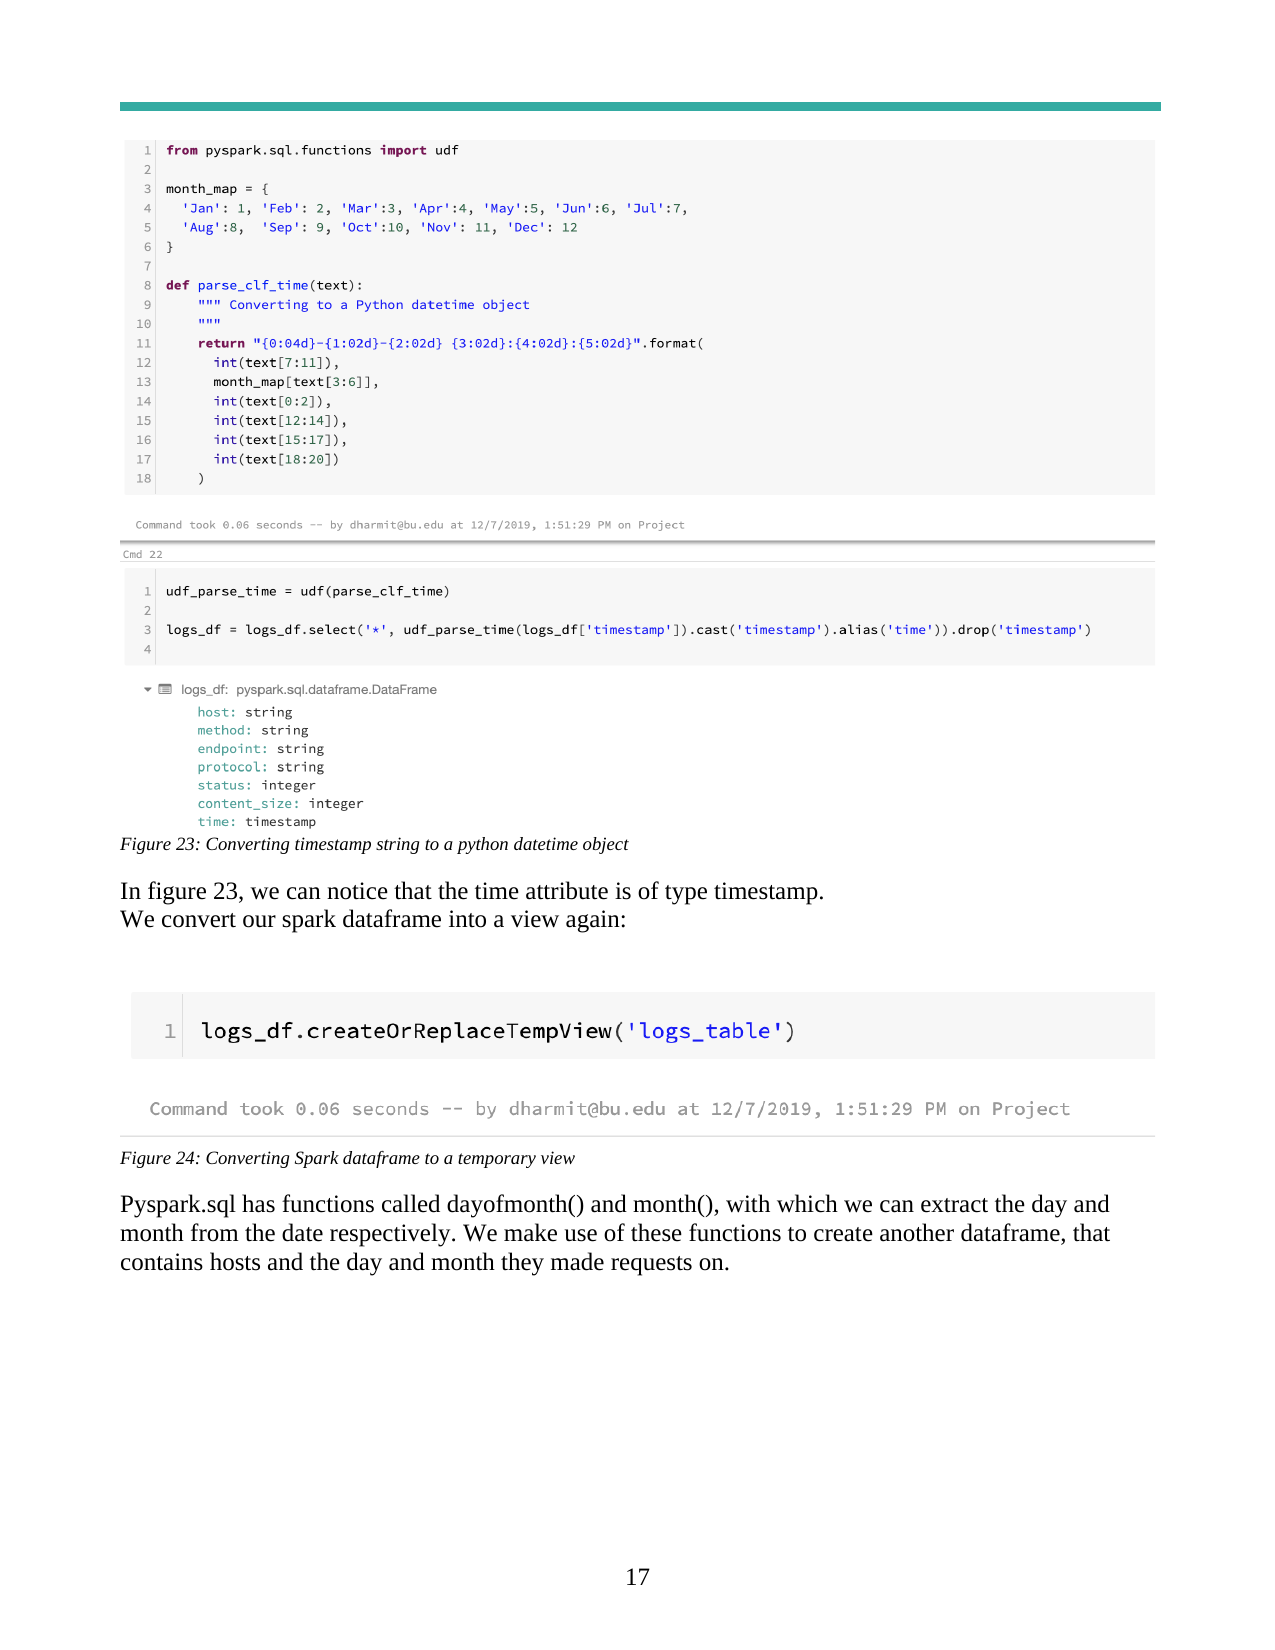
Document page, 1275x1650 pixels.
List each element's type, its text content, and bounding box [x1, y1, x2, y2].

picture [120, 140, 1155, 834]
text We convert our spark dataframe into a view again: [120, 904, 1155, 933]
picture [120, 990, 1155, 1147]
text In figure 23, we can notice that the time attribute is of type timestamp. [120, 876, 1155, 904]
text Pyspark.sql has functions called dayofmonth() and month(), with which we can extract the day and month from the date respectively. We make use of these functions to create another dataframe, that contains hosts and the day and month they made requests on. [120, 1189, 1155, 1276]
